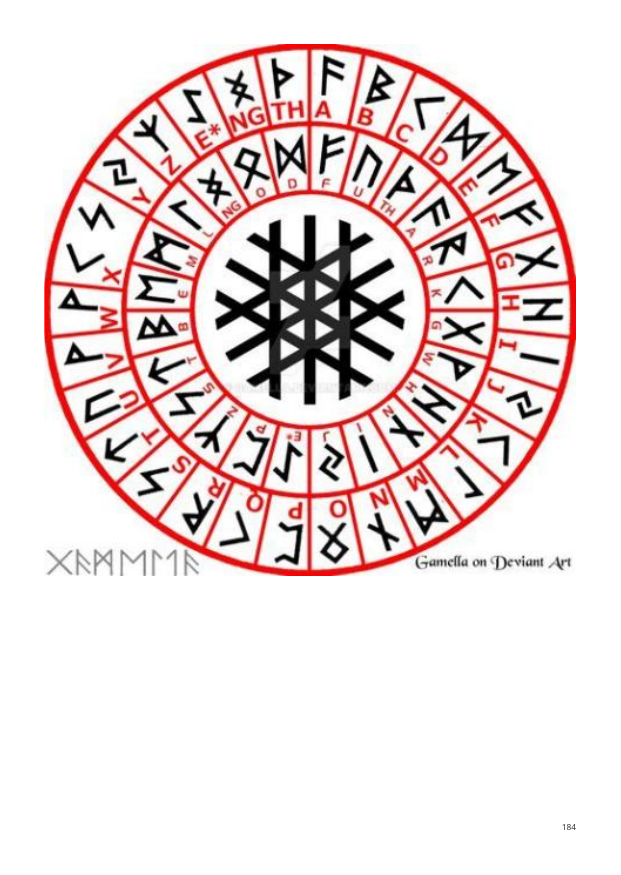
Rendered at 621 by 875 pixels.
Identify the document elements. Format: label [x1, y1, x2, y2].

picture [44, 44, 576, 576]
